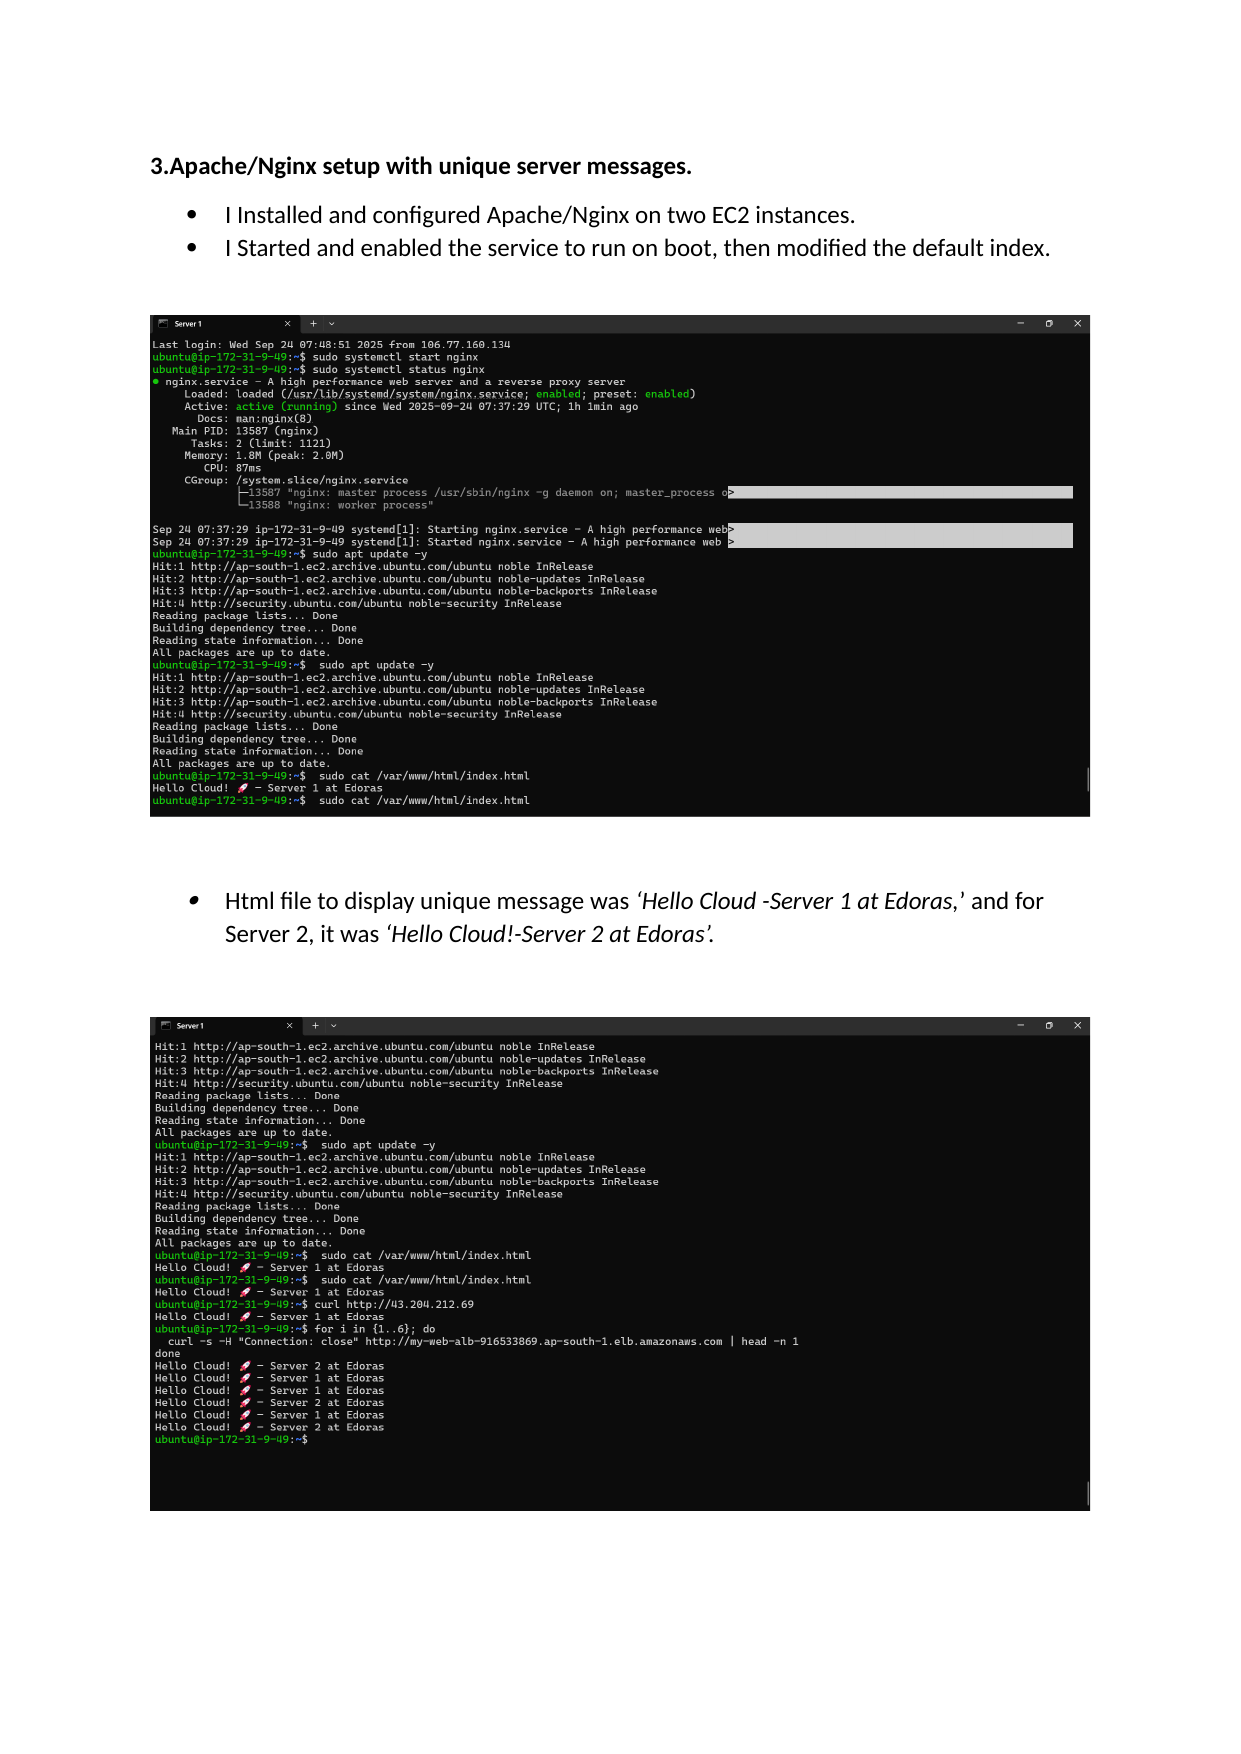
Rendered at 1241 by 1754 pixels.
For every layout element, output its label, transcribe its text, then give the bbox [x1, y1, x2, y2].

list I Started and enabled the service to run on boot, then modified the default index. [187, 232, 1090, 263]
picture [150, 1017, 1091, 1511]
list I Installed and configured Apache/Nginx on two EC2 instances. [187, 199, 1090, 230]
picture [150, 315, 1091, 817]
list Html file to display unique message was ‘Hello Cloud -Server 1 at Edoras,’ and for Server 2, it was ‘Hello Cloud!-Server 2 at Edoras’. [187, 885, 1090, 948]
text 3.Apache/Nginx setup with unique server messages. [150, 150, 1090, 181]
